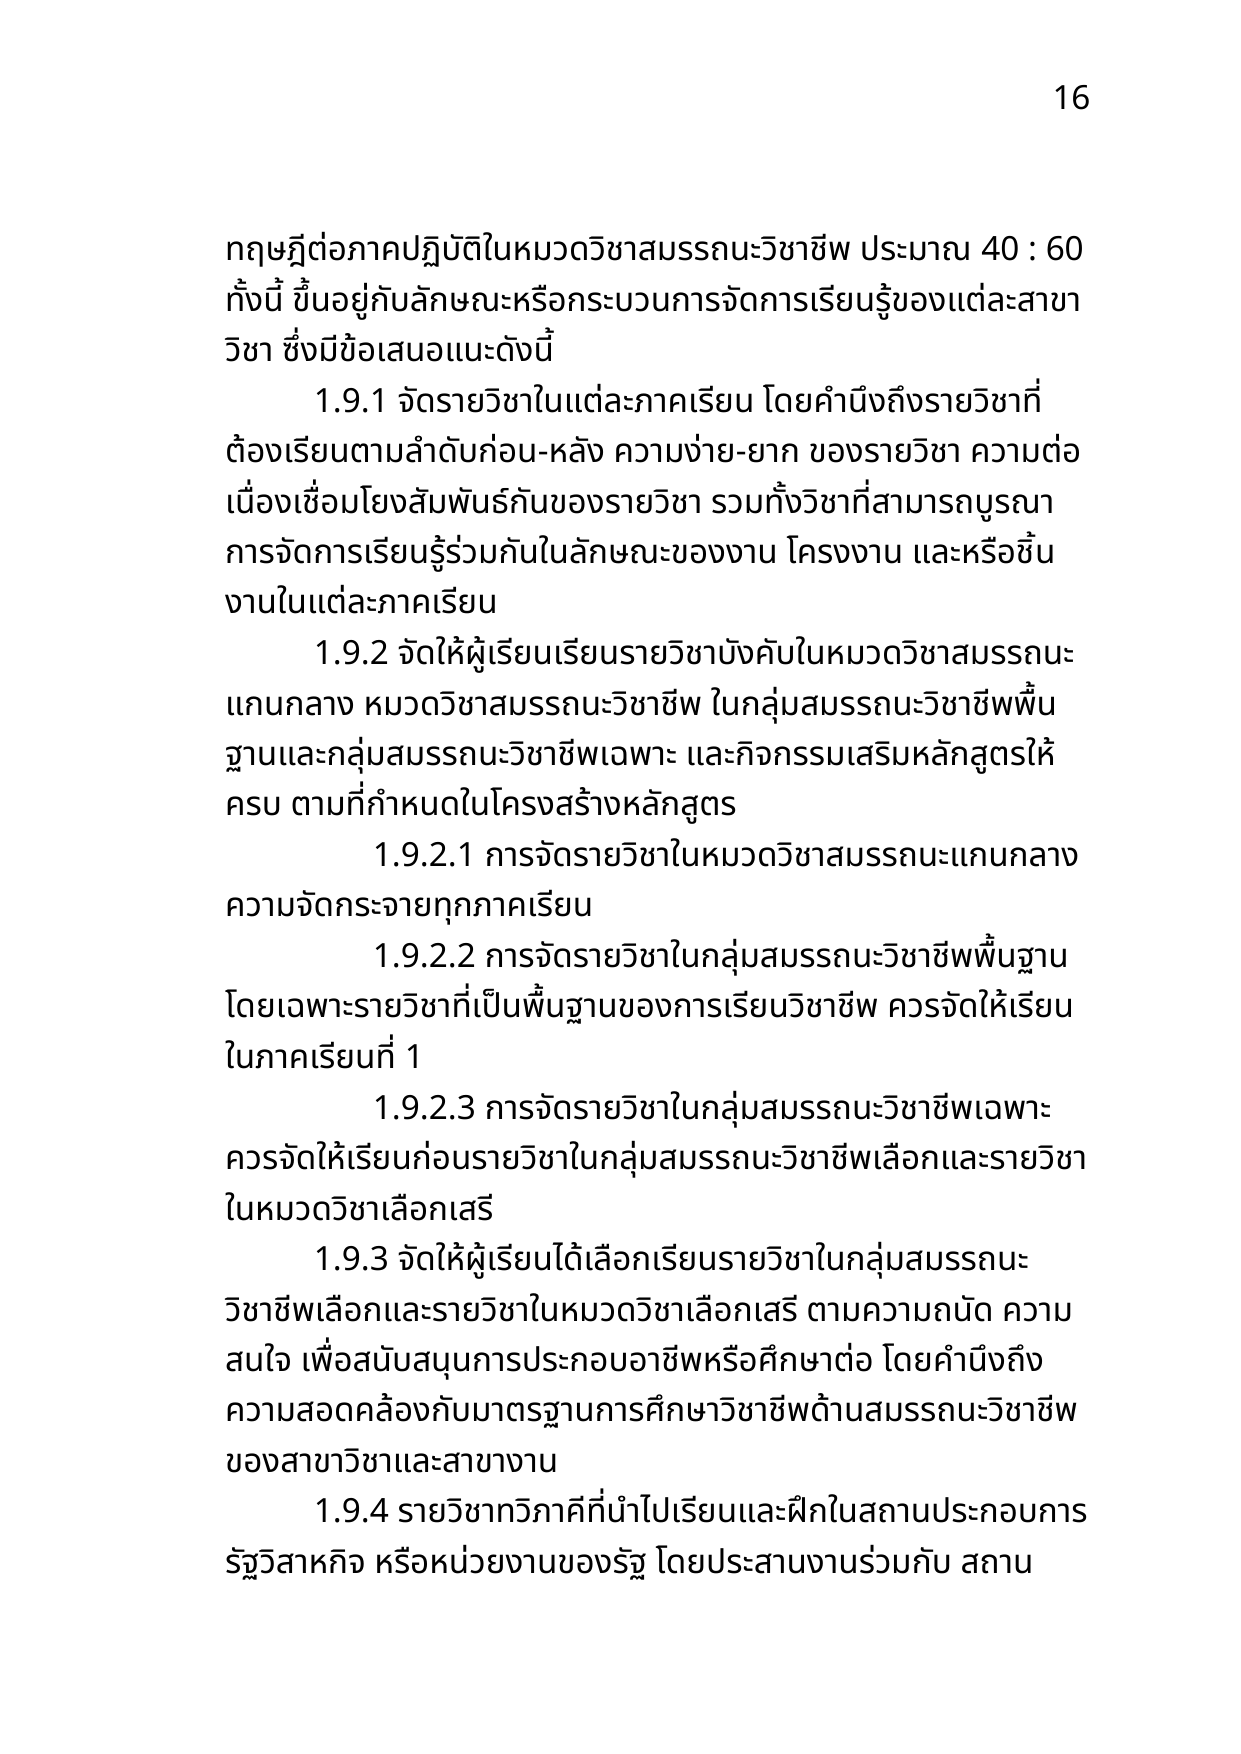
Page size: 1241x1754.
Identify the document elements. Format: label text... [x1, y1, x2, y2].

text 1.9.1 จัดรายวิชาในแต่ละภาคเรียน โดยคำนึงถึงรายวิชาที่ต้องเรียนตามลำดับก่อน-หลัง ความง่าย-ยาก ของรายวิชา ความต่อเนื่องเชื่อมโยงสัมพันธ์กันของรายวิชา รวมทั้งวิชาที่สามารถบูรณาการจัดการเรียนรู้ร่วมกันในลักษณะของงาน โครงงาน และหรือชิ้นงานในแต่ละภาคเรียน [225, 376, 1090, 629]
text 1.9.2.3 การจัดรายวิชาในกลุ่มสมรรถนะวิชาชีพเฉพาะ ควรจัดให้เรียนก่อนรายวิชาในกลุ่มสมรรถนะวิชาชีพเลือกและรายวิชาในหมวดวิชาเลือกเสรี [225, 1083, 1090, 1235]
text 1.9.2.1 การจัดรายวิชาในหมวดวิชาสมรรถนะแกนกลาง ความจัดกระจายทุกภาคเรียน [225, 831, 1090, 932]
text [225, 1487, 1090, 1588]
text 1.9.2 จัดให้ผู้เรียนเรียนรายวิชาบังคับในหมวดวิชาสมรรถนะแกนกลาง หมวดวิชาสมรรถนะวิชาชีพ ในกลุ่มสมรรถนะวิชาชีพพื้นฐานและกลุ่มสมรรถนะวิชาชีพเฉพาะ และกิจกรรมเสริมหลักสูตรให้ครบ ตามที่กำหนดในโครงสร้างหลักสูตร [225, 629, 1090, 831]
text 1.9.2.2 การจัดรายวิชาในกลุ่มสมรรถนะวิชาชีพพื้นฐาน โดยเฉพาะรายวิชาที่เป็นพื้นฐานของการเรียนวิชาชีพ ควรจัดให้เรียนในภาคเรียนที่ 1 [225, 932, 1090, 1083]
text 1.9.3 จัดให้ผู้เรียนได้เลือกเรียนรายวิชาในกลุ่มสมรรถนะวิชาชีพเลือกและรายวิชาในหมวดวิชาเลือกเสรี ตามความถนัด ความสนใจ เพื่อสนับสนุนการประกอบอาชีพหรือศึกษาต่อ โดยคำนึงถึงความสอดคล้องกับมาตรฐานการศึกษาวิชาชีพด้านสมรรถนะวิชาชีพของสาขาวิชาและสาขางาน [225, 1235, 1090, 1487]
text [225, 225, 1090, 376]
